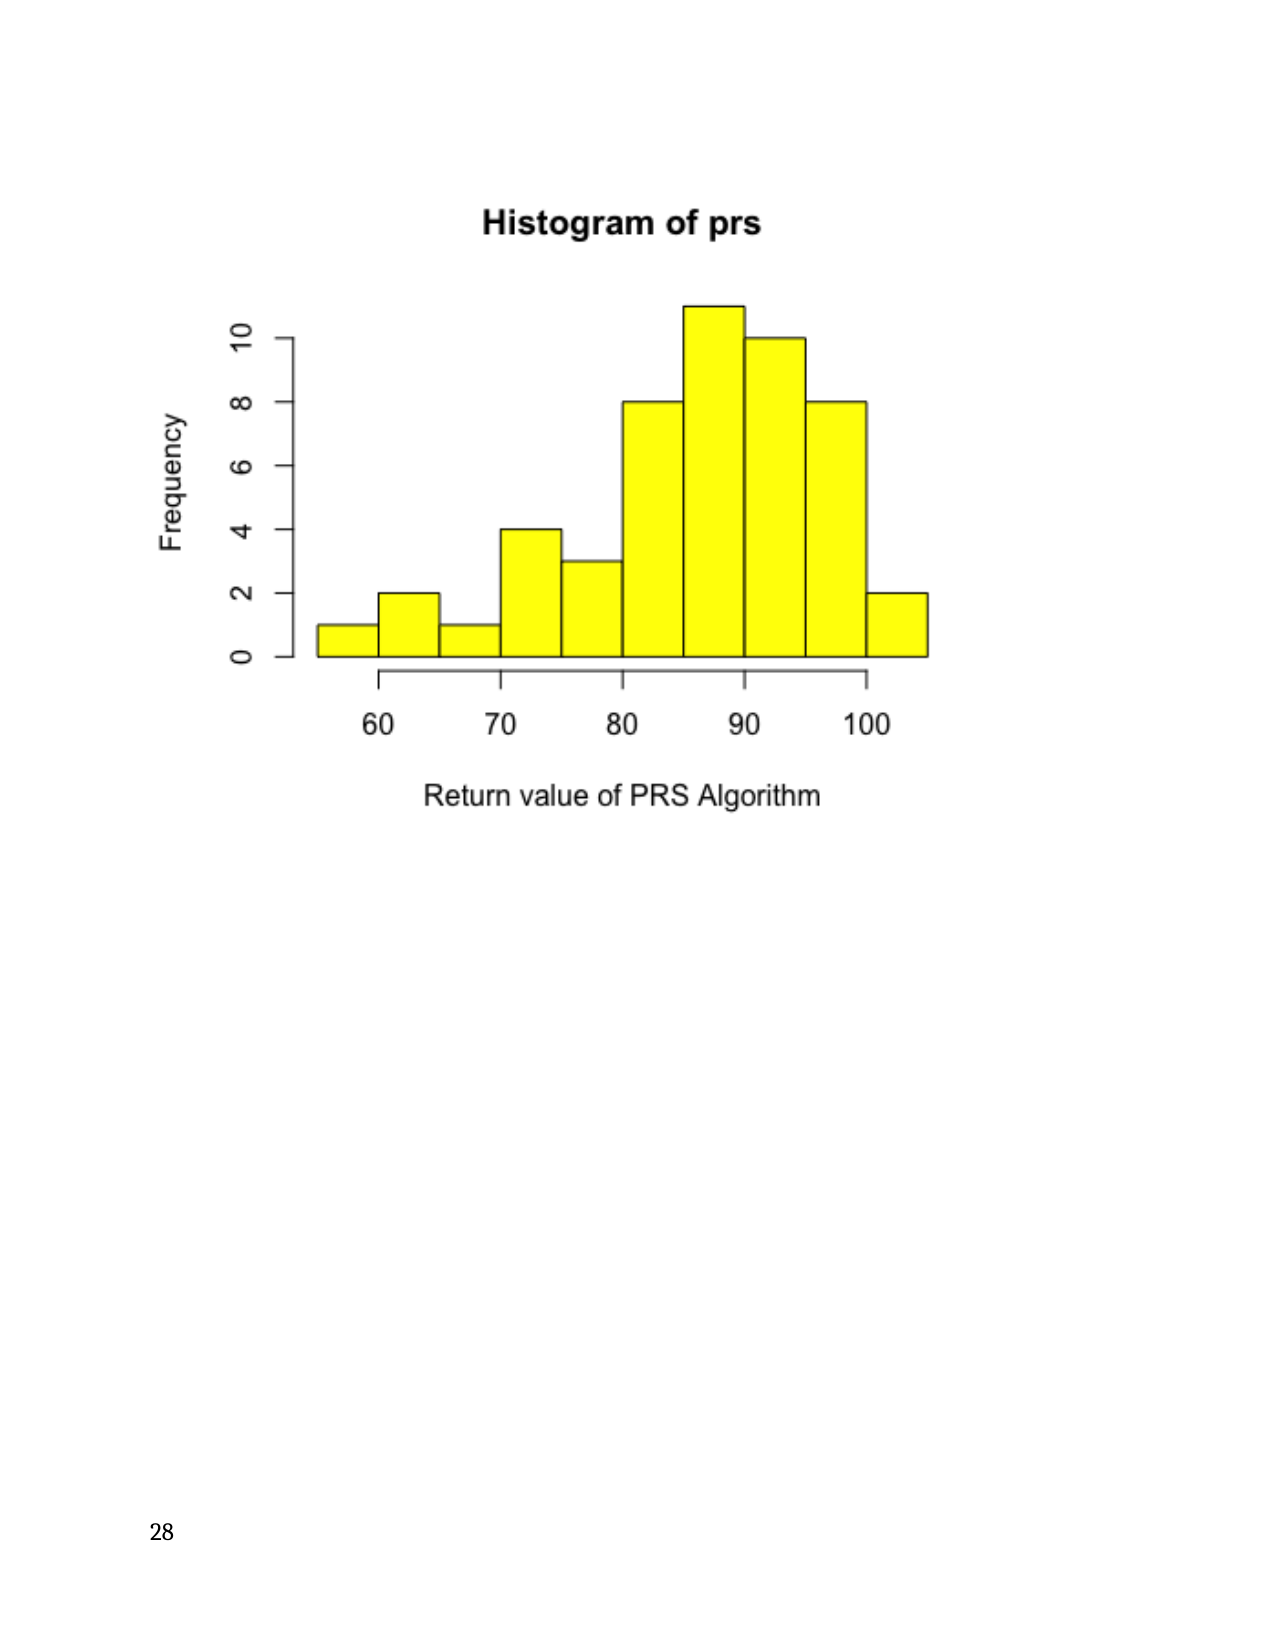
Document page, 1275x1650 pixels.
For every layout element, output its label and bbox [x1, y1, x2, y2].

picture [150, 150, 1025, 850]
